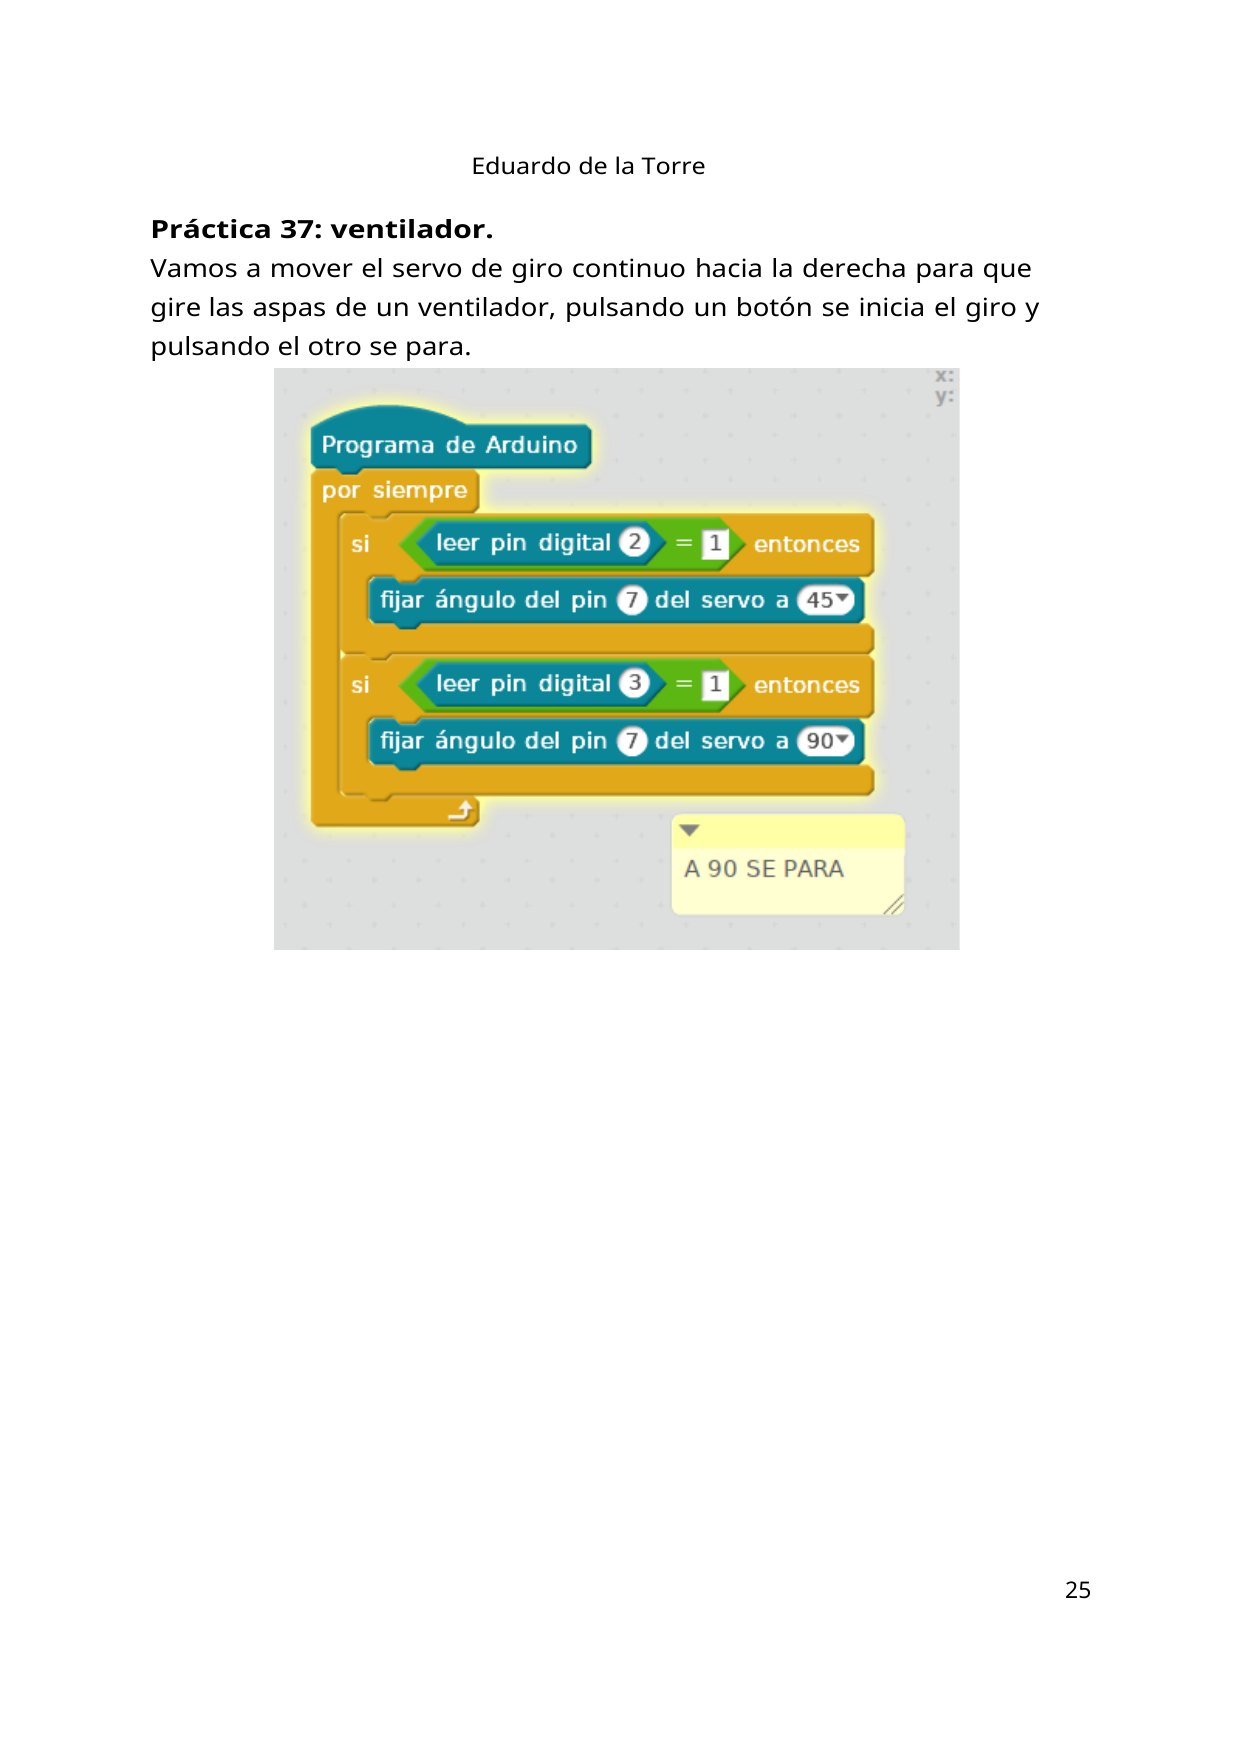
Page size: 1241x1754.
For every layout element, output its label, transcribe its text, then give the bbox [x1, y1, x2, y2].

subtitle Práctica 37: ventilador. [150, 212, 1240, 246]
picture [274, 368, 960, 950]
text Vamos a mover el servo de giro continuo hacia la derecha para que gire las aspas de un ventilador, pulsando un botón se inicia el giro y pulsando el otro se para. [150, 251, 1081, 363]
